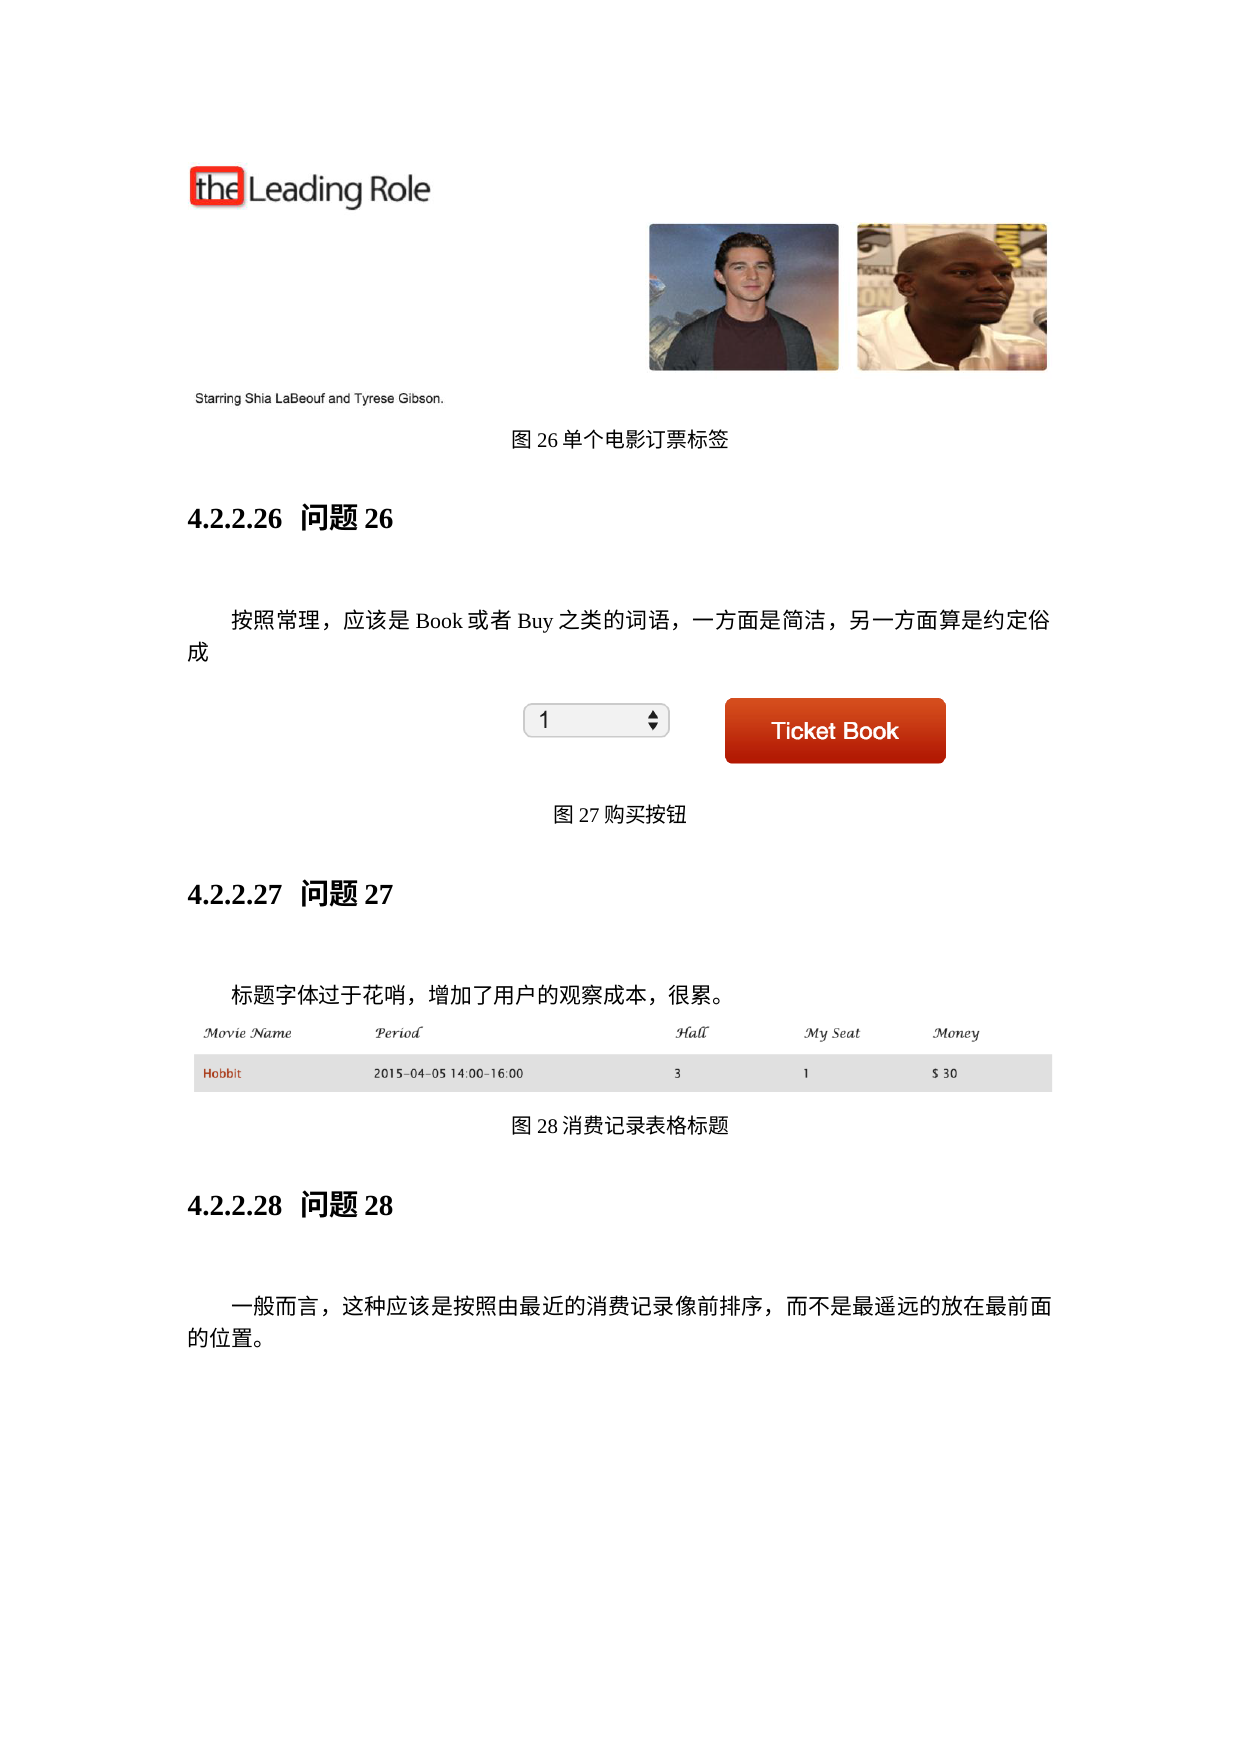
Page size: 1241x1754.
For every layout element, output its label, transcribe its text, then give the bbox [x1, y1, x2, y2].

text 按照常理，应该是Book或者Buy之类的词语，一方面是简洁，另一方面算是约定俗成 [187, 602, 1053, 667]
text 一般而言，这种应该是按照由最近的消费记录像前排序，而不是最遥远的放在最前面的位置。 [187, 1288, 1053, 1353]
text 标题字体过于花哨，增加了用户的观察成本，很累。 [187, 978, 1053, 1010]
text 图 26 单个电影订票标签 [187, 422, 1053, 454]
text 图 27 购买按钮 [187, 797, 1053, 830]
text 图 28 消费记录表格标题 [187, 1108, 1053, 1141]
subtitle 问题26 [187, 484, 1053, 549]
subtitle 问题28 [187, 1170, 1053, 1235]
subtitle 问题27 [187, 859, 1053, 924]
